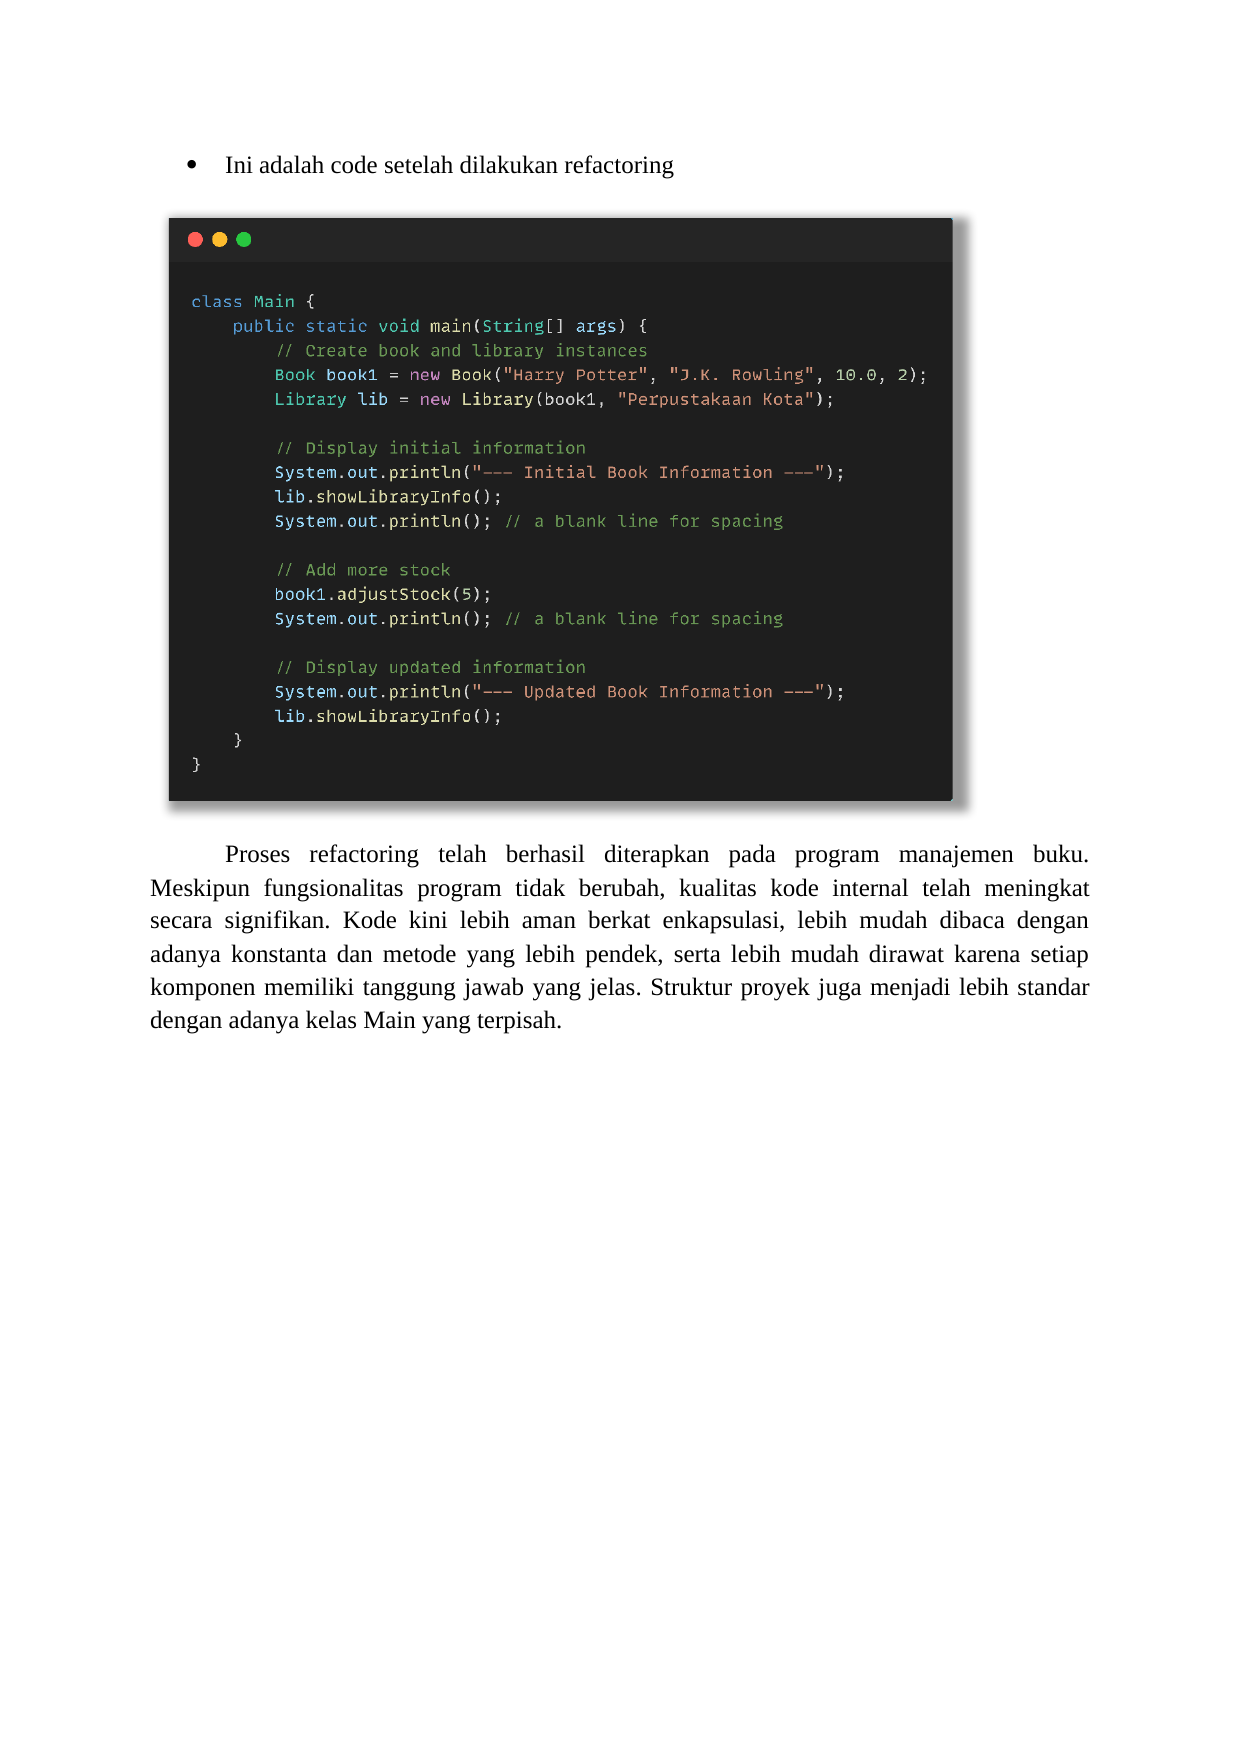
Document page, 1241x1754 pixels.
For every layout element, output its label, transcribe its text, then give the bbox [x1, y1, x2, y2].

picture [168, 218, 953, 801]
list Ini adalah code setelah dilakukan refactoring [187, 150, 1090, 179]
text Proses refactoring telah berhasil diterapkan pada program manajemen buku. Meskipun fungsionalitas program tidak berubah, kualitas kode internal telah meningkat secara signifikan. Kode kini lebih aman berkat enkapsulasi, lebih mudah dibaca dengan adanya konstanta dan metode yang lebih pendek, serta lebih mudah dirawat karena setiap komponen memiliki tanggung jawab yang jelas. Struktur proyek juga menjadi lebih standar dengan adanya kelas Main yang terpisah. [150, 839, 1090, 1033]
